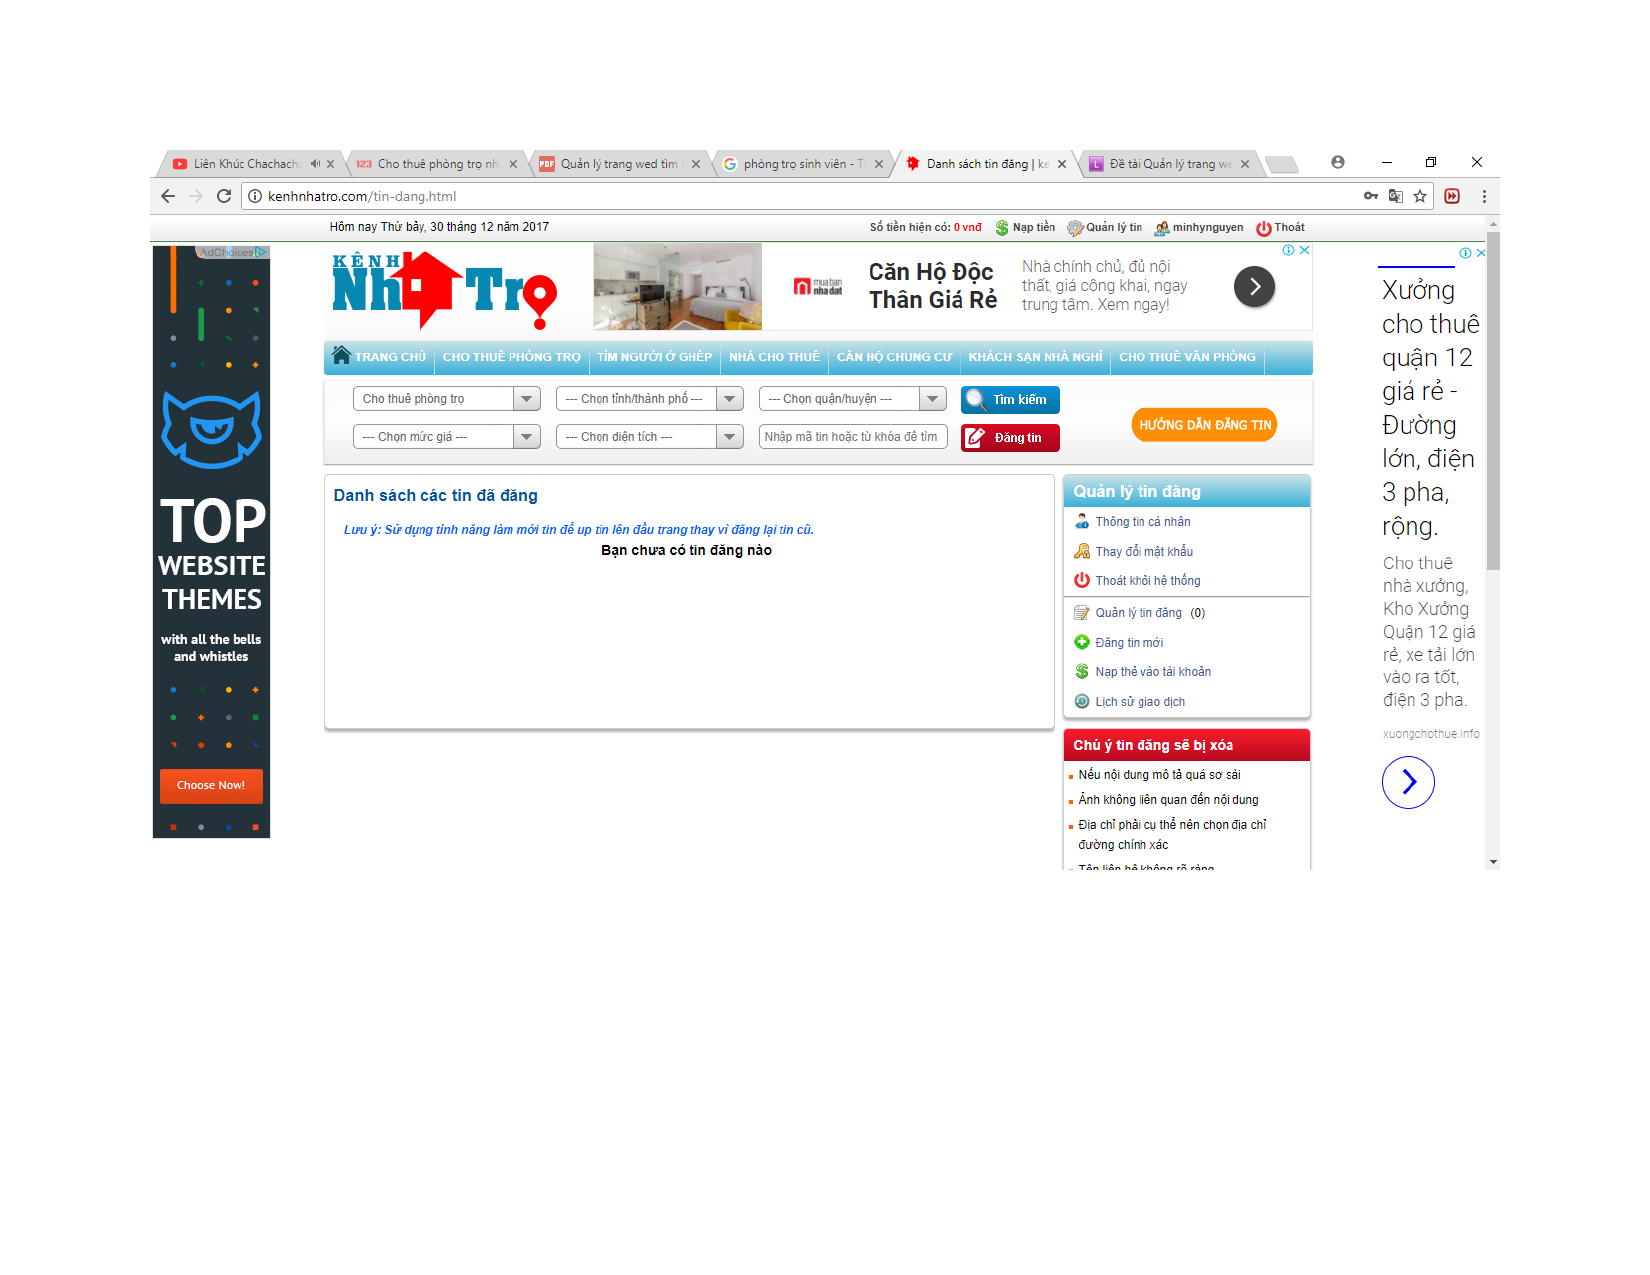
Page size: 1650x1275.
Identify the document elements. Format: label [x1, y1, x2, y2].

picture [150, 150, 1500, 870]
